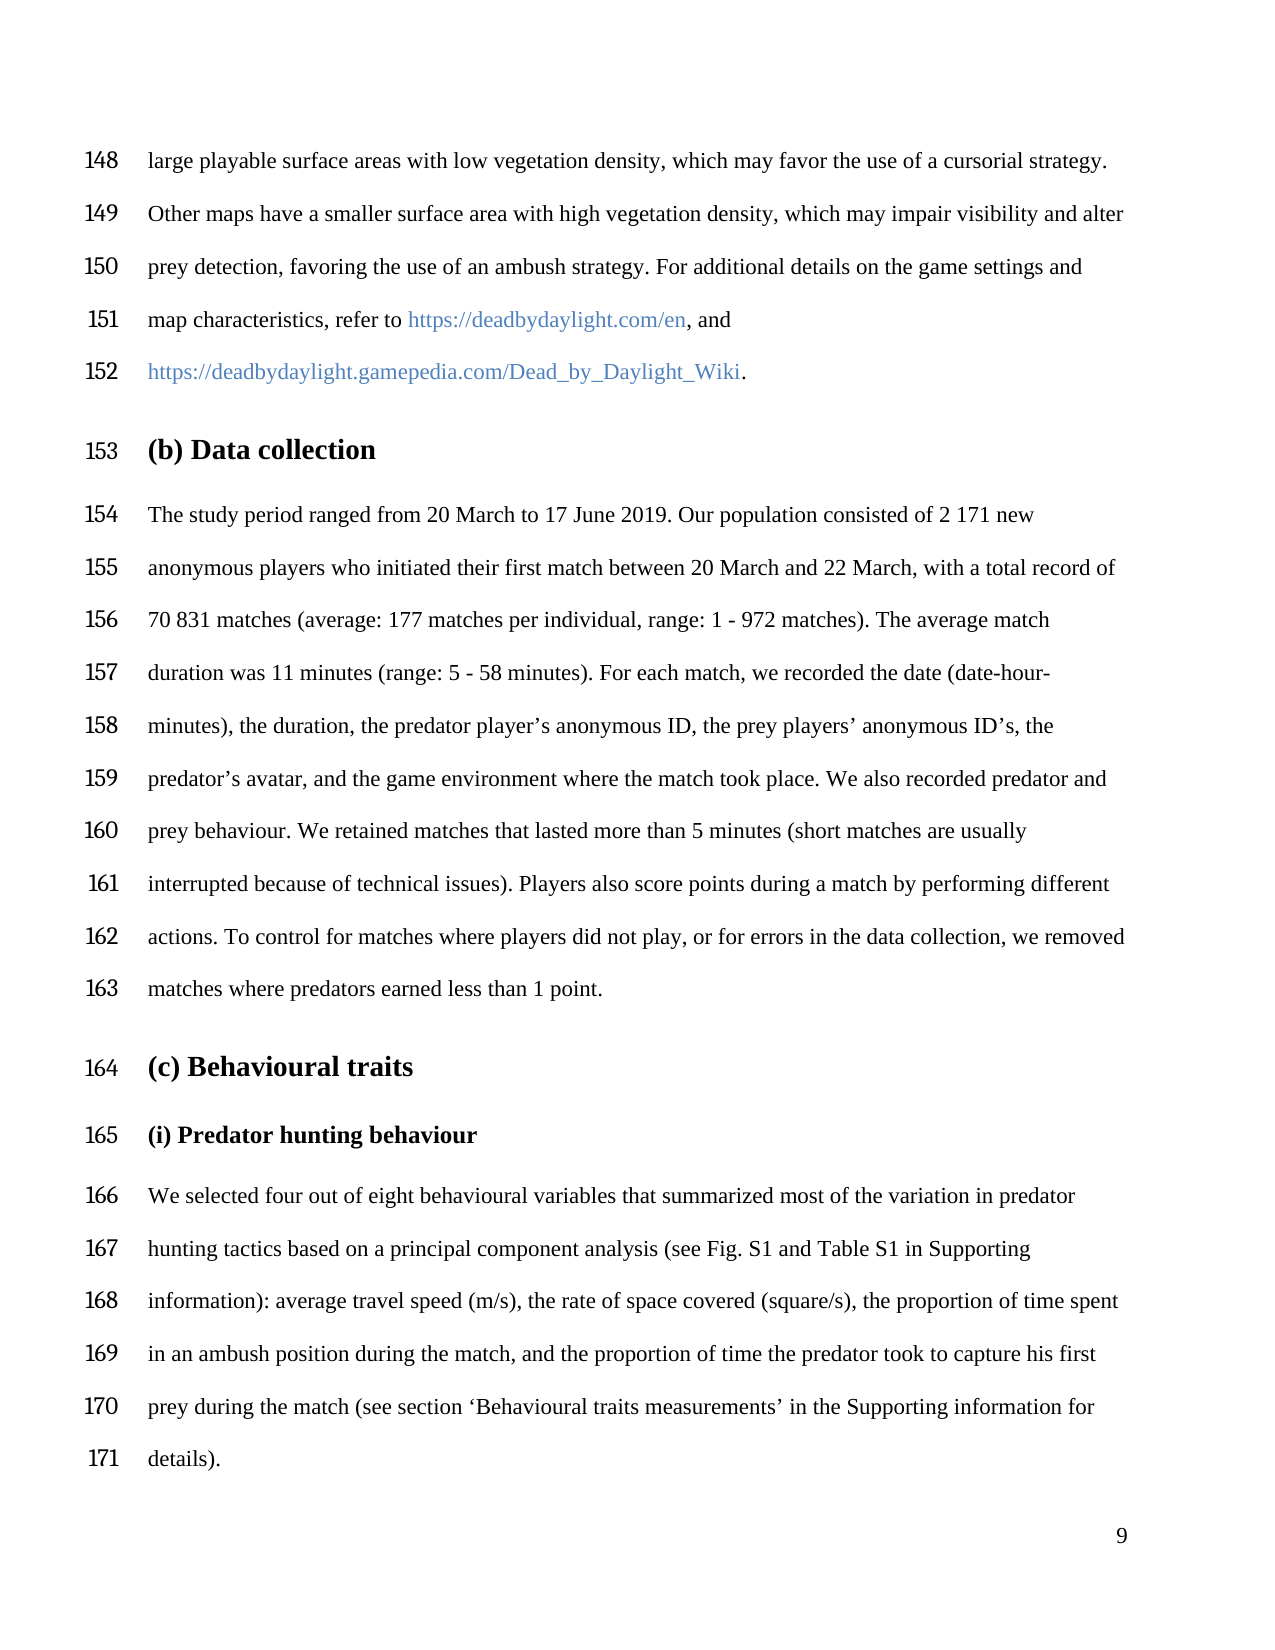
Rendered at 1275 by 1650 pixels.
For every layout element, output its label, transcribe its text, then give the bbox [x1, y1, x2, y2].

subtitle (c) Behavioural traits [148, 1049, 1127, 1082]
text We selected four out of eight behavioural variables that summarized most of the variation in predator hunting tactics based on a principal component analysis (see Fig. S1 and Table S1 in Supporting information): average travel speed (m/s), the rate of space covered (square/s), the proportion of time spent in an ambush position during the match, and the proportion of time the predator took to capture his first prey during the match (see section ‘Behavioural traits measurements’ in the Supporting information for details). [148, 1182, 1127, 1472]
text The study period ranged from 20 March to 17 June 2019. Our population consisted of 2 171 new anonymous players who initiated their first match between 20 March and 22 March, with a total record of 70 831 matches (average: 177 matches per individual, range: 1 - 972 matches). The average match duration was 11 minutes (range: 5 - 58 minutes). For each match, we recorded the date (date-hour-minutes), the duration, the predator player’s anonymous ID, the prey players’ anonymous ID’s, the predator’s avatar, and the game environment where the match took place. We also recorded predator and prey behaviour. We retained matches that lasted more than 5 minutes (short matches are usually interrupted because of technical issues). Players also score points during a match by performing different actions. To control for matches where players did not play, or for errors in the data collection, we removed matches where predators earned less than 1 point. [148, 501, 1127, 1002]
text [148, 148, 1127, 385]
subtitle (b) Data collection [148, 432, 1127, 466]
subtitle (i) Predator hunting behaviour [148, 1120, 1127, 1149]
